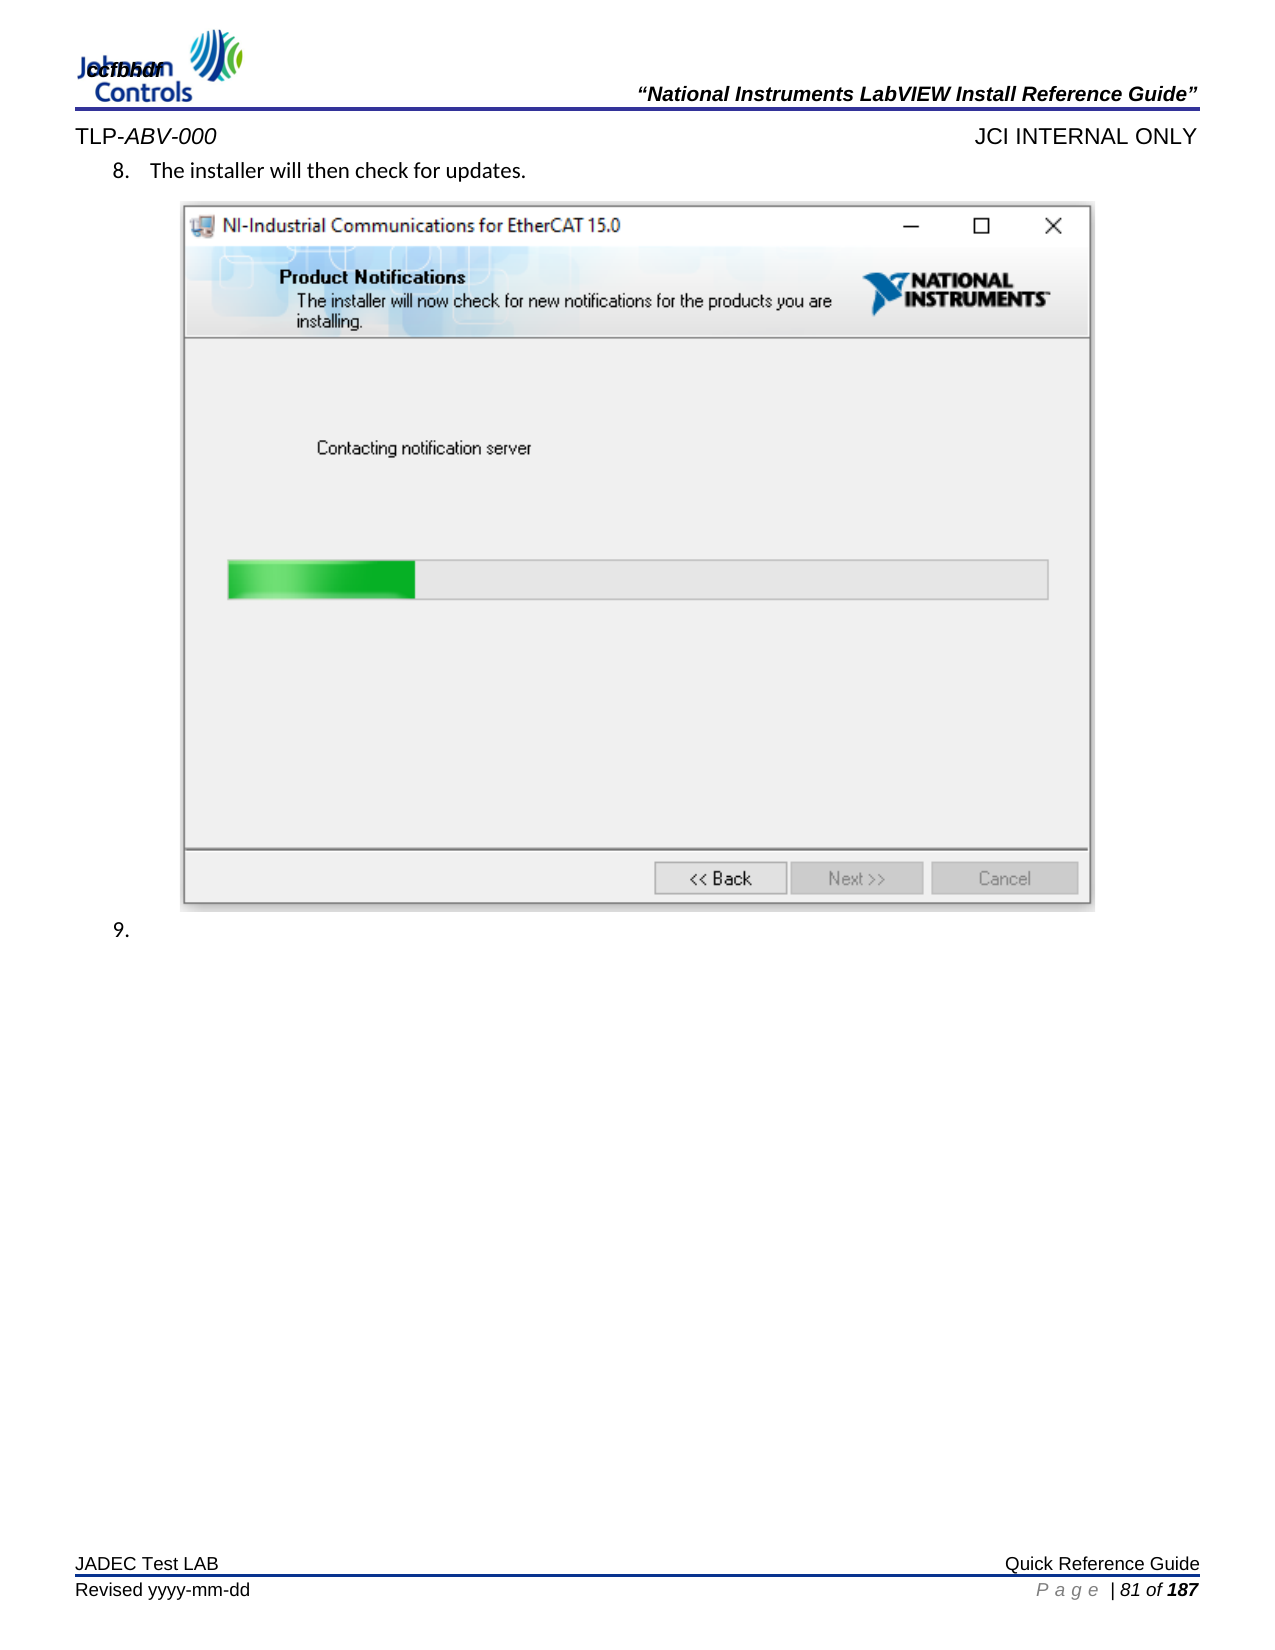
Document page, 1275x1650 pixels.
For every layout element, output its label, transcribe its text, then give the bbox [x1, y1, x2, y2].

list The installer will then check for updates. [112, 156, 1200, 184]
picture [76, 26, 246, 105]
picture [179, 201, 1096, 912]
